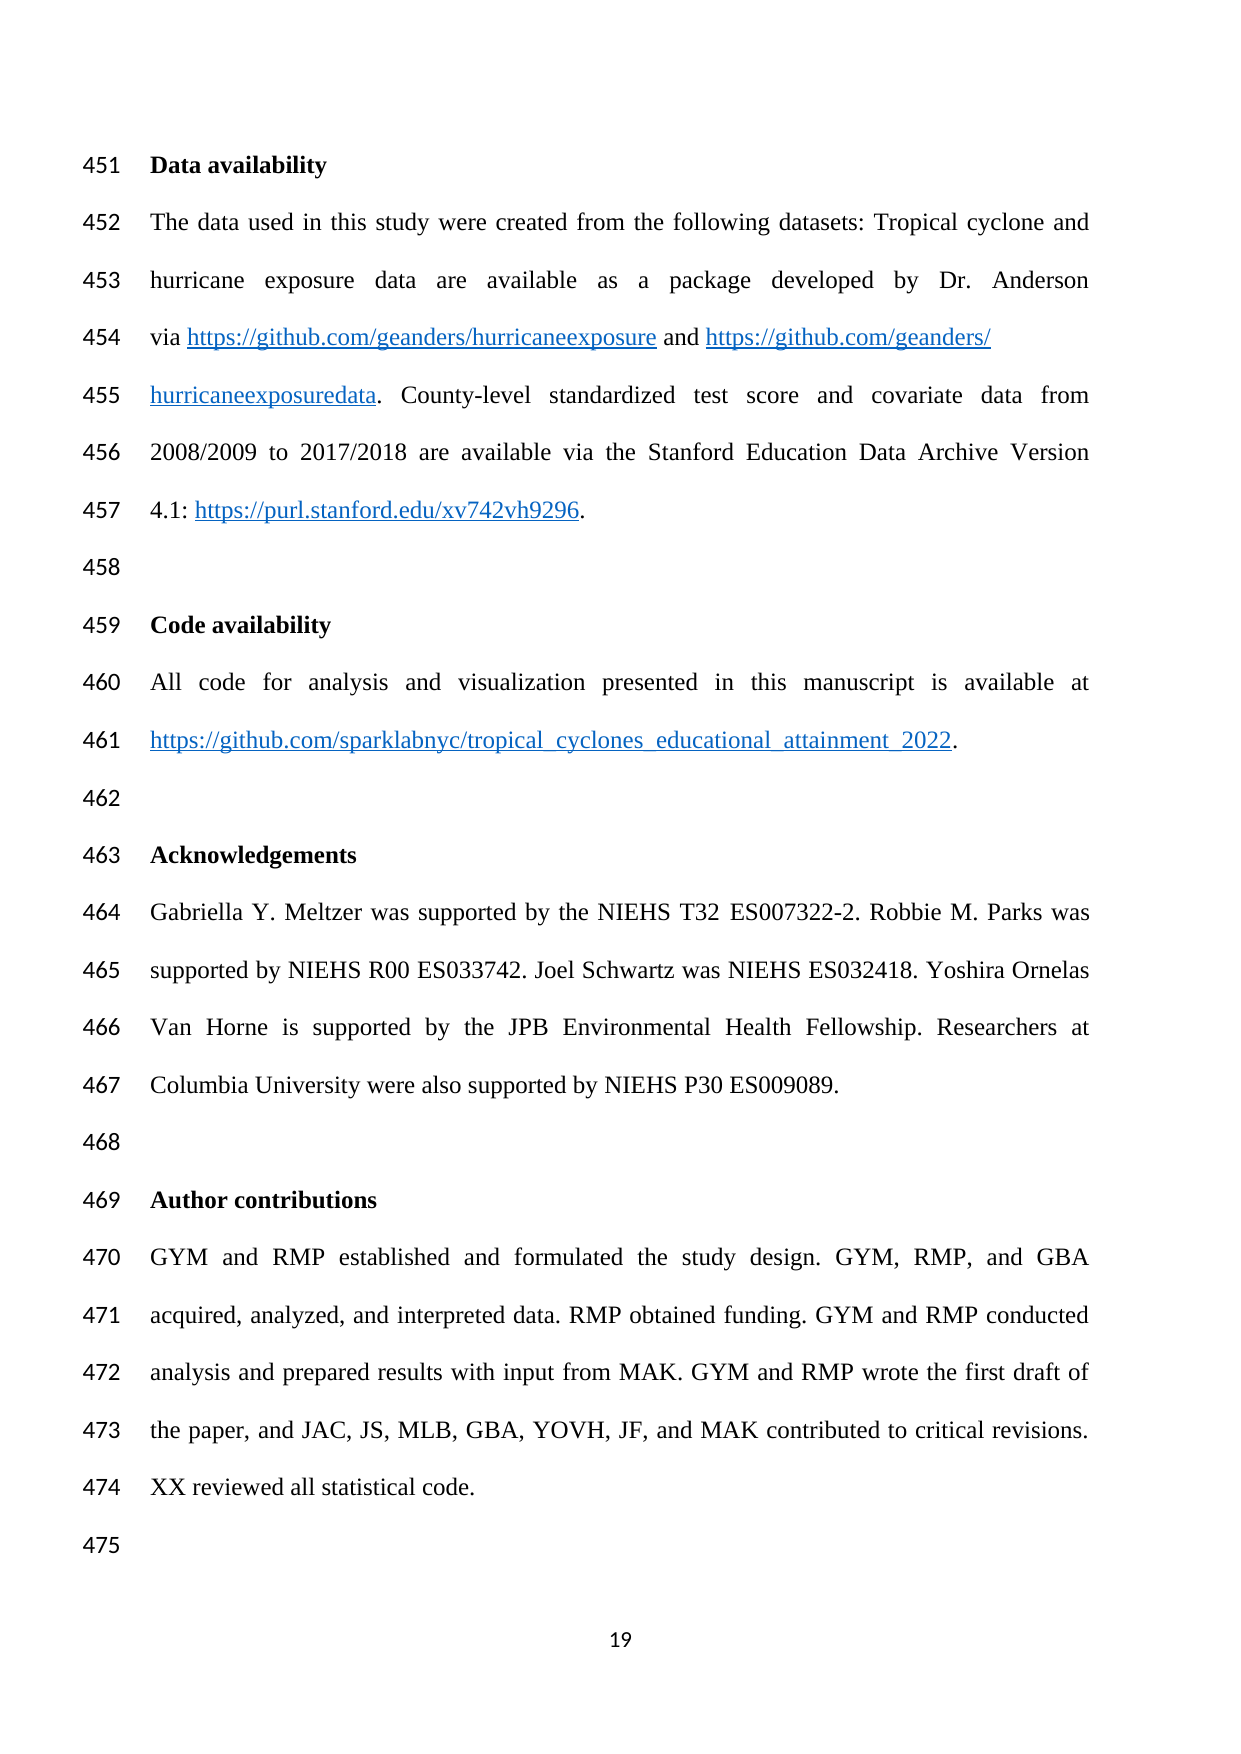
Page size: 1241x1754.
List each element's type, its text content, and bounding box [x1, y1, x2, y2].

text GYM and RMP established and formulated the study design. GYM, RMP, and GBA acquired, analyzed, and interpreted data. RMP obtained funding. GYM and RMP conducted analysis and prepared results with input from MAK. GYM and RMP wrote the first draft of the paper, and JAC, JS, MLB, GBA, YOVH, JF, and MAK contributed to critical revisions. XX reviewed all statistical code. [150, 1242, 1090, 1501]
text Code availability [150, 610, 1090, 639]
text The data used in this study were created from the following datasets: Tropical cyclone and hurricane exposure data are available as a package developed by Dr. Anderson via https://github.com/geanders/hurricaneexposure and https://github.com/geanders/hurricaneexposuredata. County-level standardized test score and covariate data from 2008/2009 to 2017/2018 are available via the Stanford Education Data Archive Version 4.1: https://purl.stanford.edu/xv742vh9296. [150, 207, 1090, 524]
text Data availability [150, 150, 1090, 179]
text Gabriella Y. Meltzer was supported by the NIEHS T32 ES007322-2. Robbie M. Parks was supported by NIEHS R00 ES033742. Joel Schwartz was NIEHS ES032418. Yoshira Ornelas Van Horne is supported by the JPB Environmental Health Fellowship. Researchers at Columbia University were also supported by NIEHS P30 ES009089. [150, 897, 1090, 1099]
text Acknowledgements [150, 840, 1090, 869]
text Author contributions [150, 1185, 1090, 1214]
text All code for analysis and visualization presented in this manuscript is available at https://github.com/sparklabnyc/tropical_cyclones_educational_attainment_2022. [150, 667, 1090, 754]
